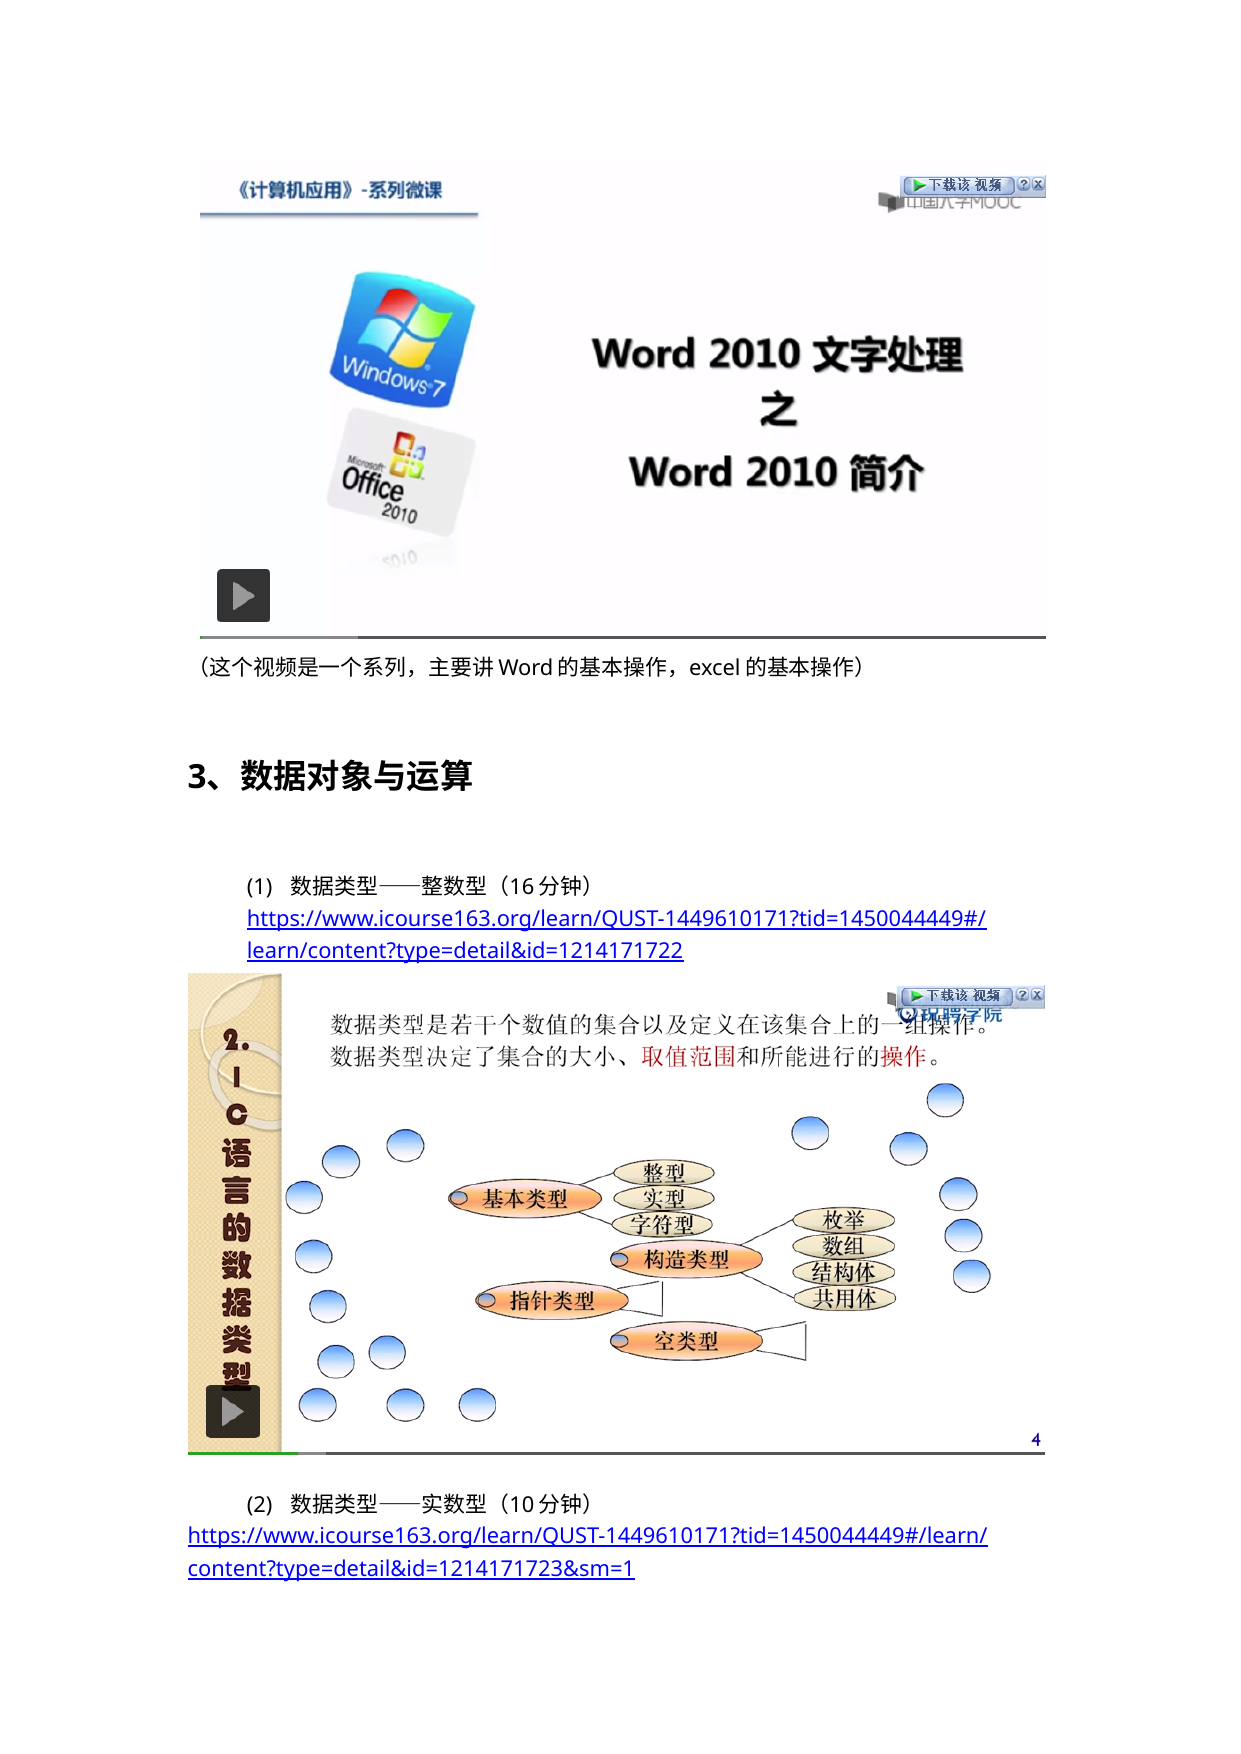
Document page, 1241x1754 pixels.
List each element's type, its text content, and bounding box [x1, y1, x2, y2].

picture [187, 162, 1053, 644]
text https://www.icourse163.org/learn/QUST-1449610171?tid=1450044449#/learn/content?type=detail&id=1214171722 [247, 901, 1053, 966]
text （这个视频是一个系列，主要讲Word的基本操作，excel的基本操作） [187, 649, 1053, 682]
picture [187, 966, 1053, 1462]
list 数据类型——整数型（16分钟） [247, 869, 1053, 901]
text https://www.icourse163.org/learn/QUST-1449610171?tid=1450044449#/learn/content?type=detail&id=1214171723&sm=1 [187, 1519, 1053, 1584]
list 数据类型——实数型（10分钟） [247, 1486, 1053, 1519]
subtitle 3、数据对象与运算 [187, 742, 1053, 807]
